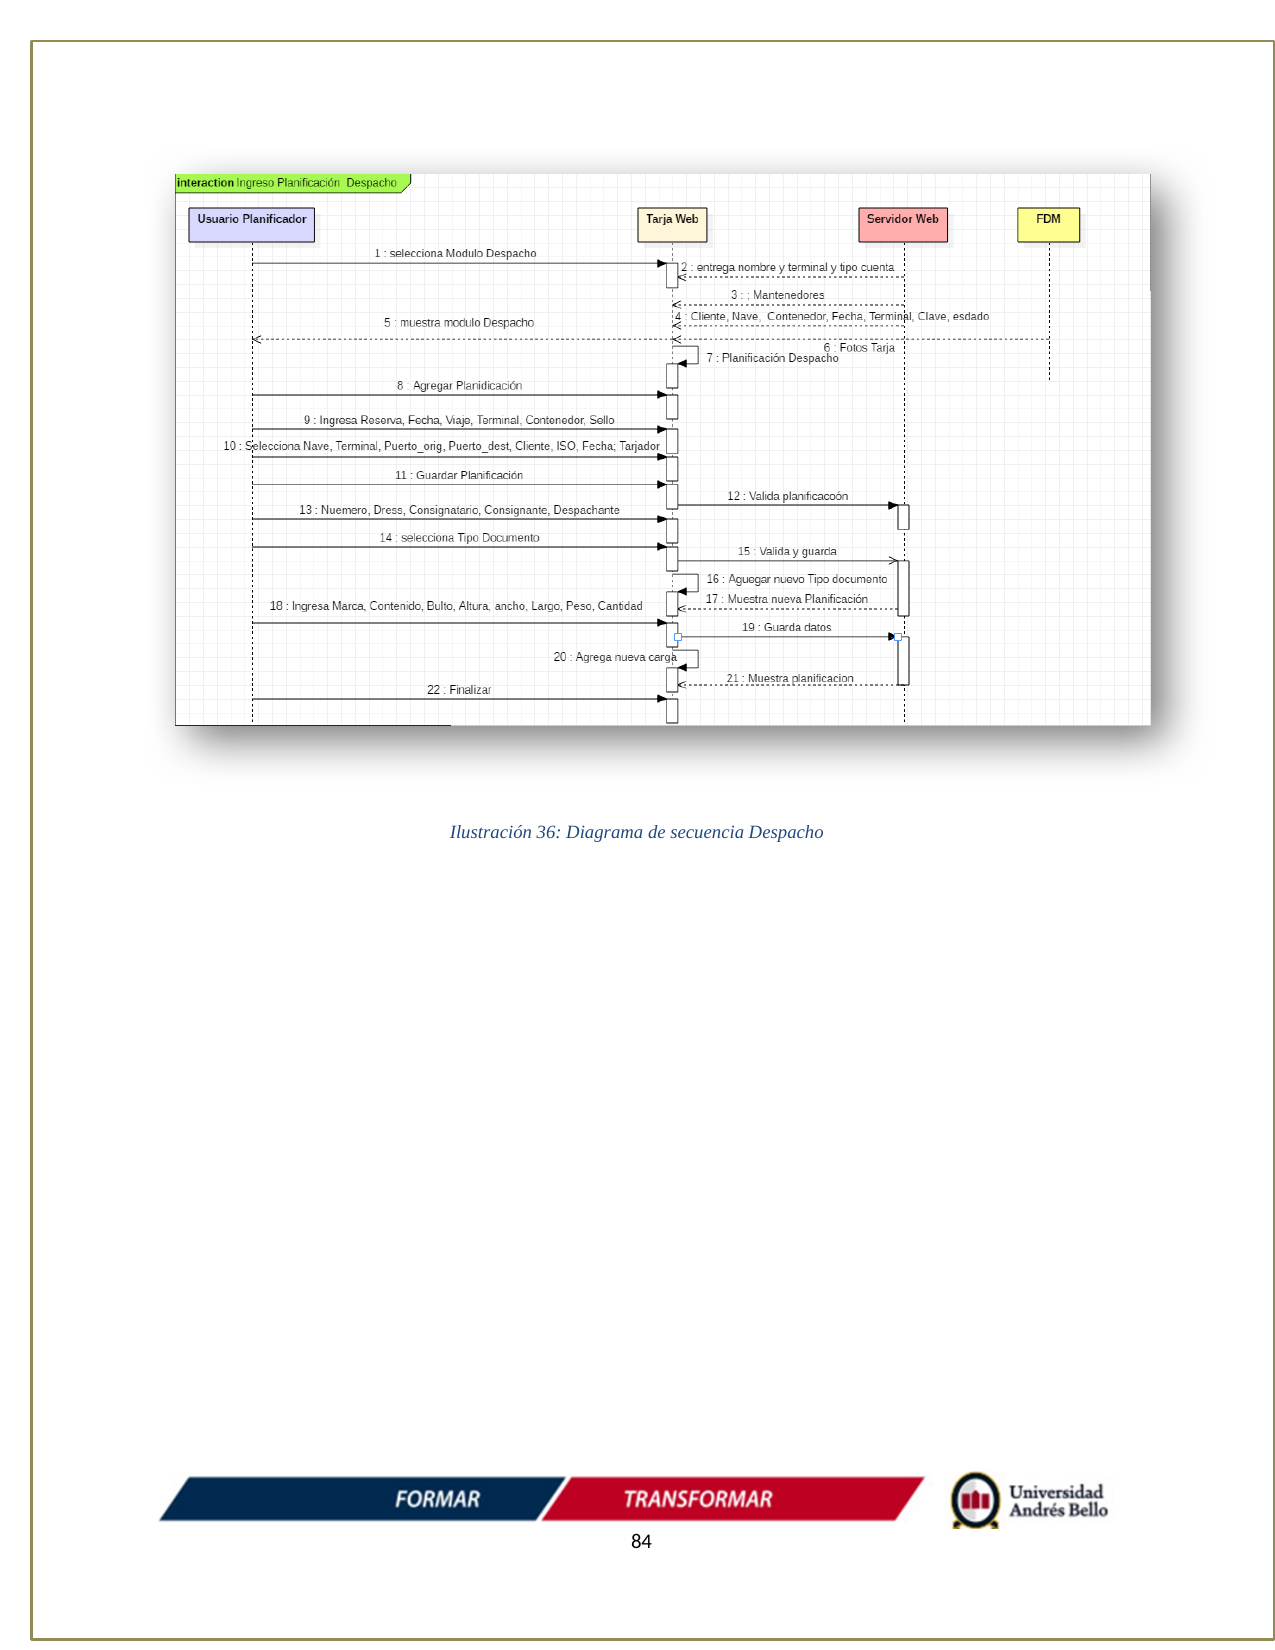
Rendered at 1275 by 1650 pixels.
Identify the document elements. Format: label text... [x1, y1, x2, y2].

picture [157, 1468, 1133, 1529]
text Ilustración 36: Diagrama de secuencia Despacho [150, 821, 1125, 842]
picture [175, 174, 1151, 726]
